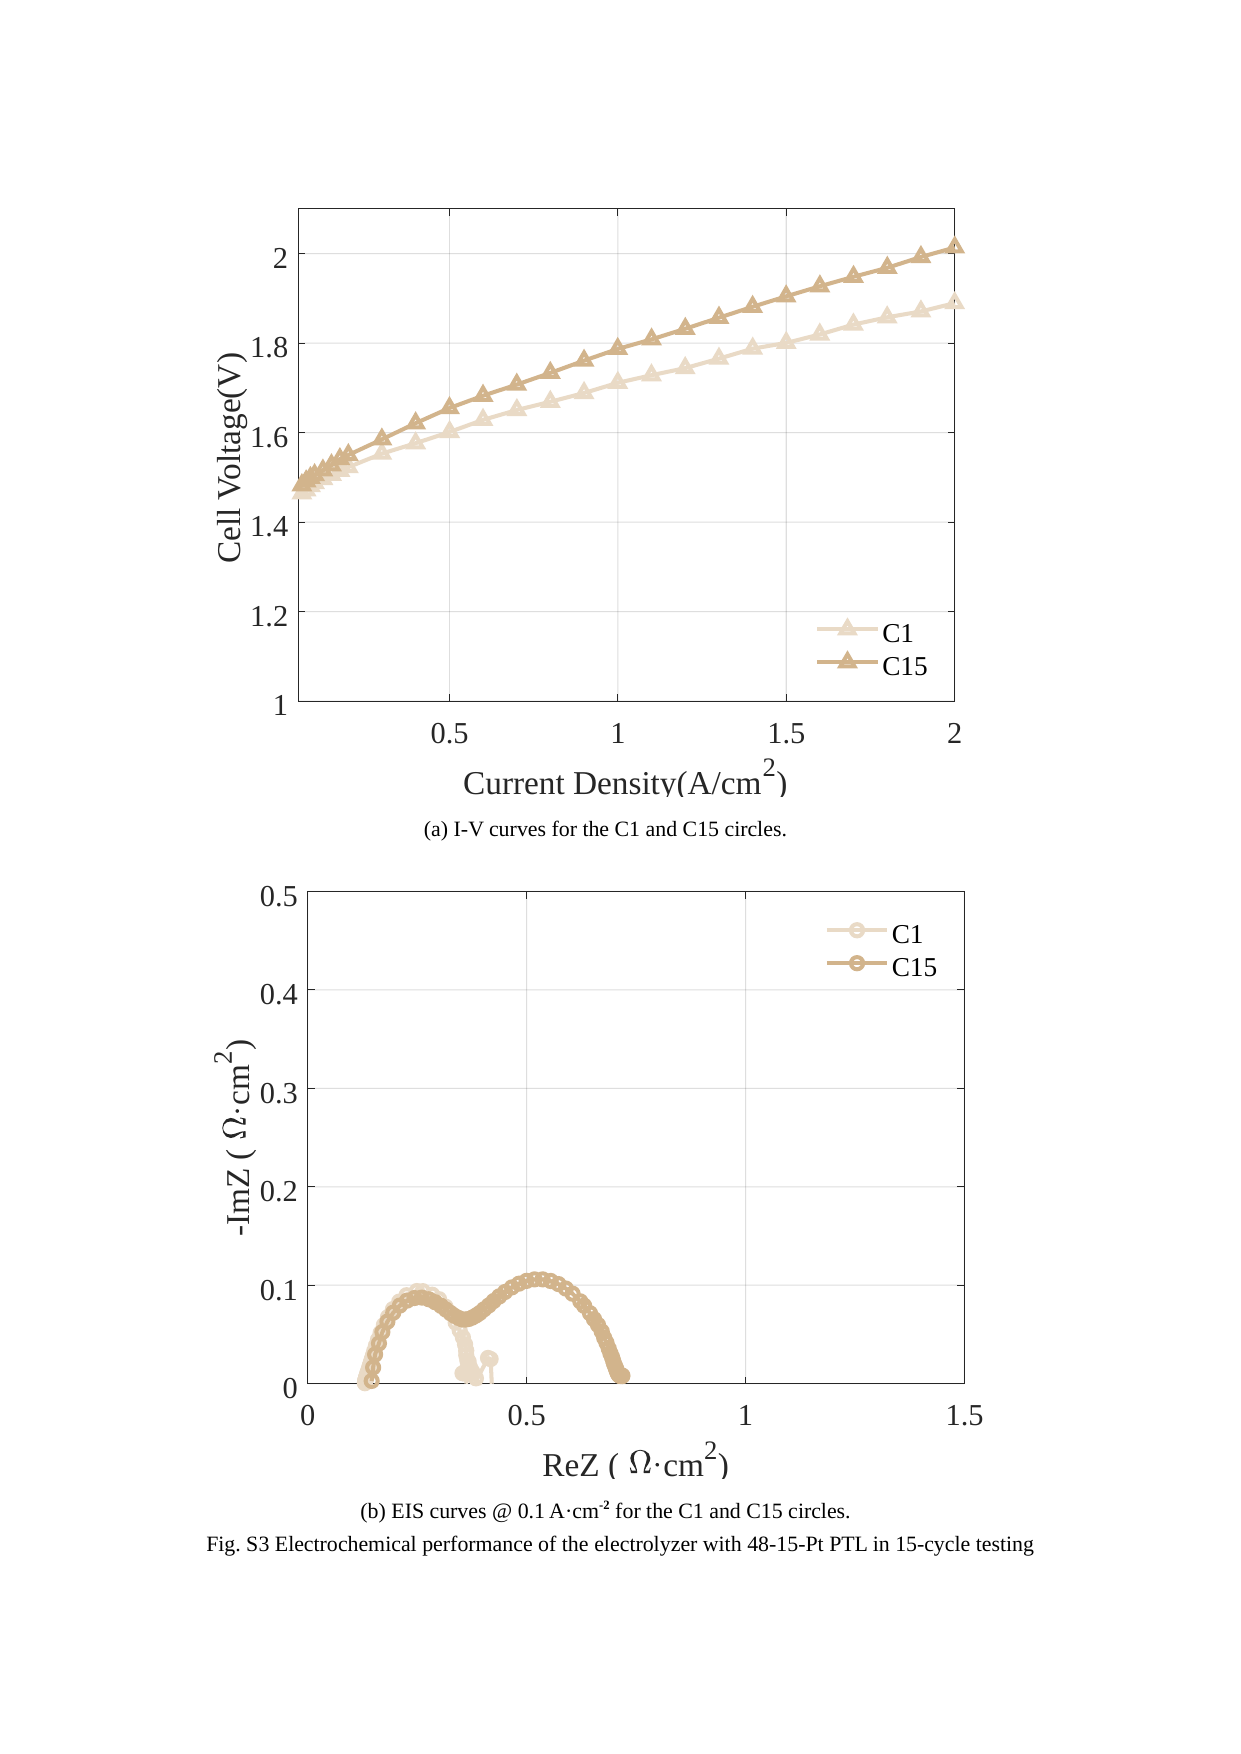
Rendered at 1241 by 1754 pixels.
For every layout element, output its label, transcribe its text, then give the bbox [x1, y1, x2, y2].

text (b) EIS curves @ 0.1 A·cm-2 for the C1 and C15 circles. [158, 1494, 1053, 1527]
text (a) I-V curves for the C1 and C15 circles. [158, 812, 1053, 844]
text Fig. S3 Electrochemical performance of the electrolyzer with 48-15-Pt PTL in 15-cycle testing [187, 1527, 1053, 1559]
